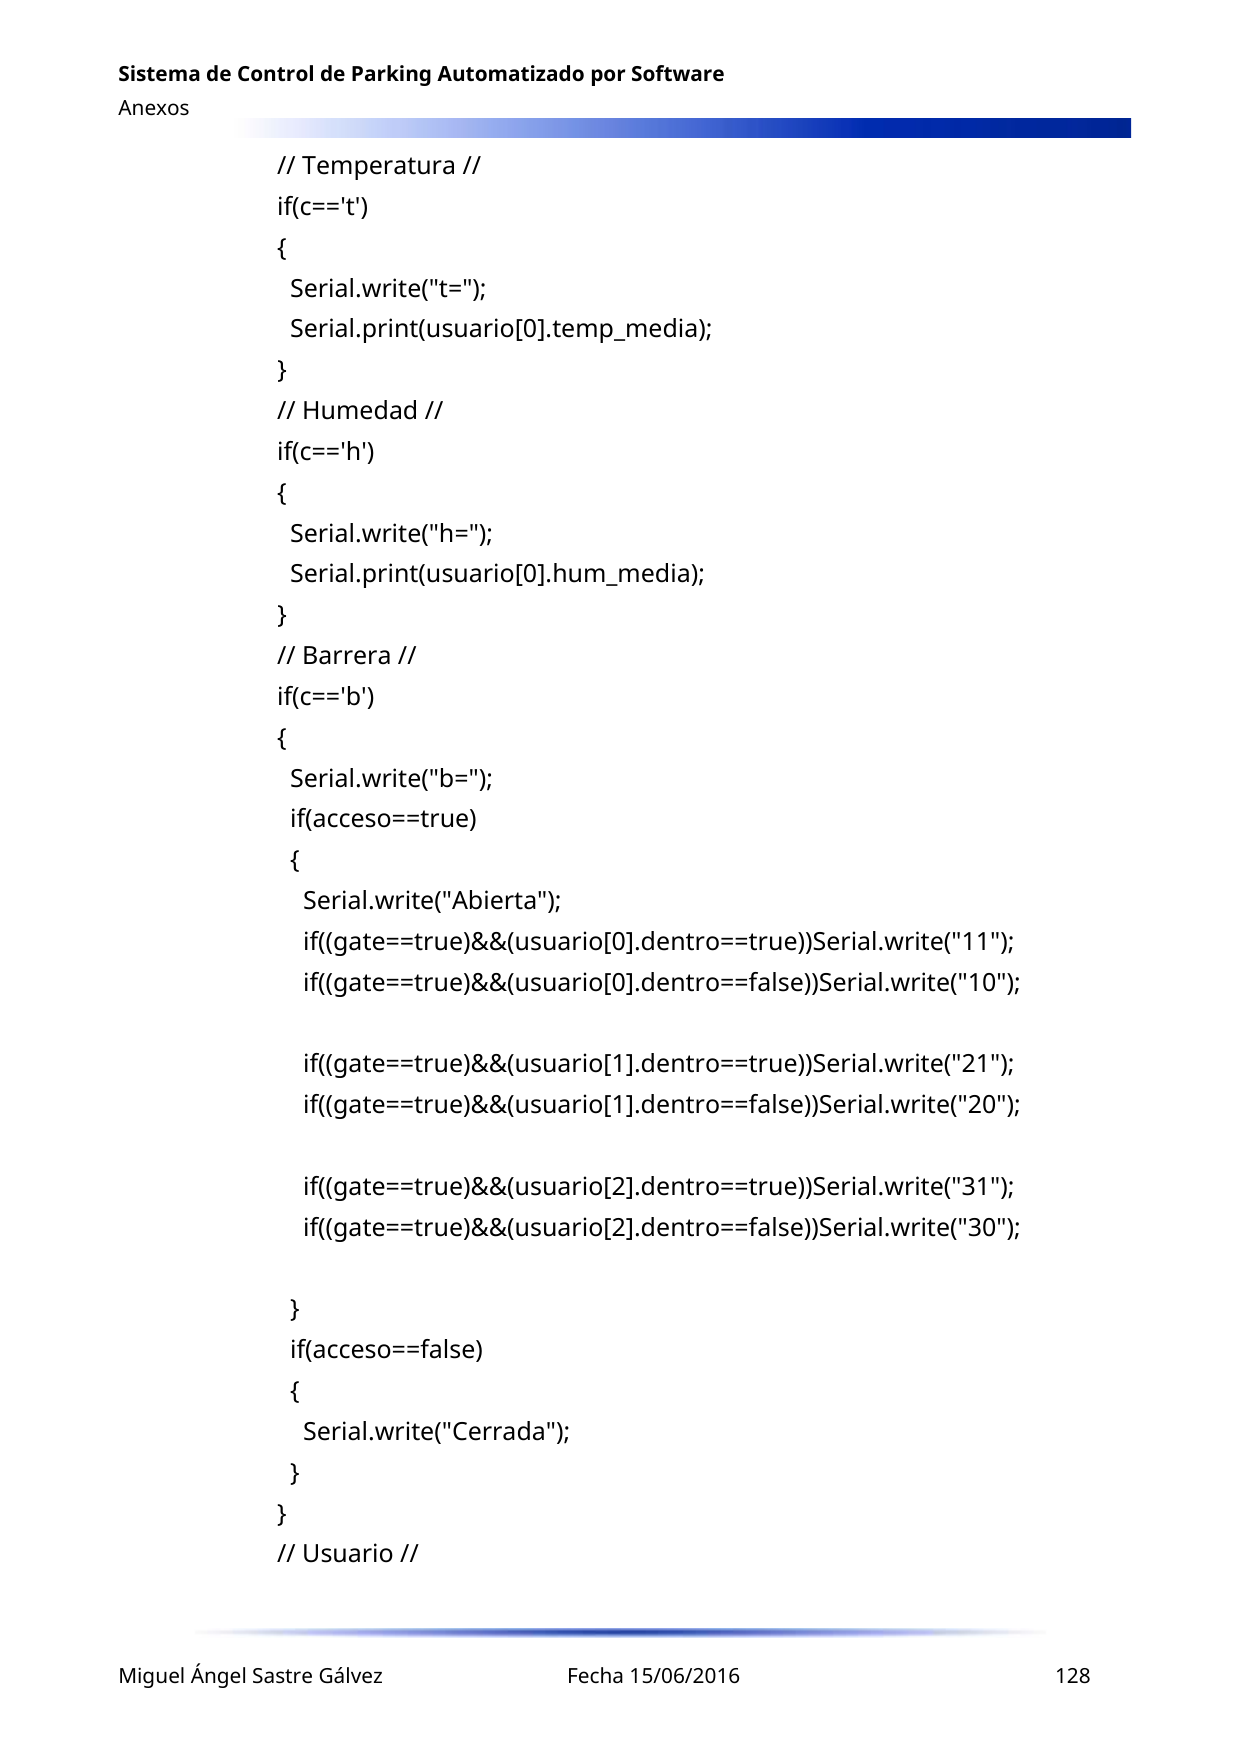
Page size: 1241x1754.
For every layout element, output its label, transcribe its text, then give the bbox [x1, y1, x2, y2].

text if(c=='b') [177, 678, 1063, 713]
text Serial.write("Cerrada"); [177, 1413, 1063, 1448]
text Serial.print(usuario[0].hum_media); [177, 556, 1063, 590]
text { [177, 1373, 1063, 1407]
text } [177, 1291, 1063, 1325]
text // Humedad // [177, 393, 1063, 427]
text if((gate==true)&&(usuario[0].dentro==false))Serial.write("10"); [177, 964, 1063, 998]
text Serial.write("t="); [177, 270, 1063, 304]
text { [177, 474, 1063, 508]
text if((gate==true)&&(usuario[2].dentro==false))Serial.write("30"); [177, 1209, 1063, 1243]
text if(c=='h') [177, 433, 1063, 468]
text { [177, 842, 1063, 876]
text } [177, 1495, 1063, 1529]
text if(c=='t') [177, 188, 1063, 223]
text if((gate==true)&&(usuario[1].dentro==true))Serial.write("21"); [177, 1046, 1063, 1080]
text if(acceso==false) [177, 1332, 1063, 1366]
picture [93, 118, 1130, 137]
text { [177, 719, 1063, 753]
text if((gate==true)&&(usuario[1].dentro==false))Serial.write("20"); [177, 1087, 1063, 1121]
text // Temperatura // [177, 148, 1063, 182]
text // Usuario // [177, 1536, 1063, 1570]
text } [177, 1454, 1063, 1488]
text if(acceso==true) [177, 801, 1063, 835]
text if((gate==true)&&(usuario[0].dentro==true))Serial.write("11"); [177, 923, 1063, 958]
text Serial.write("Abierta"); [177, 883, 1063, 917]
text } [177, 352, 1063, 386]
text { [177, 229, 1063, 263]
text // Barrera // [177, 638, 1063, 672]
text Serial.print(usuario[0].temp_media); [177, 311, 1063, 345]
picture [183, 1628, 1052, 1637]
text if((gate==true)&&(usuario[2].dentro==true))Serial.write("31"); [177, 1168, 1063, 1203]
text Serial.write("h="); [177, 515, 1063, 549]
text Serial.write("b="); [177, 760, 1063, 794]
text } [177, 597, 1063, 631]
